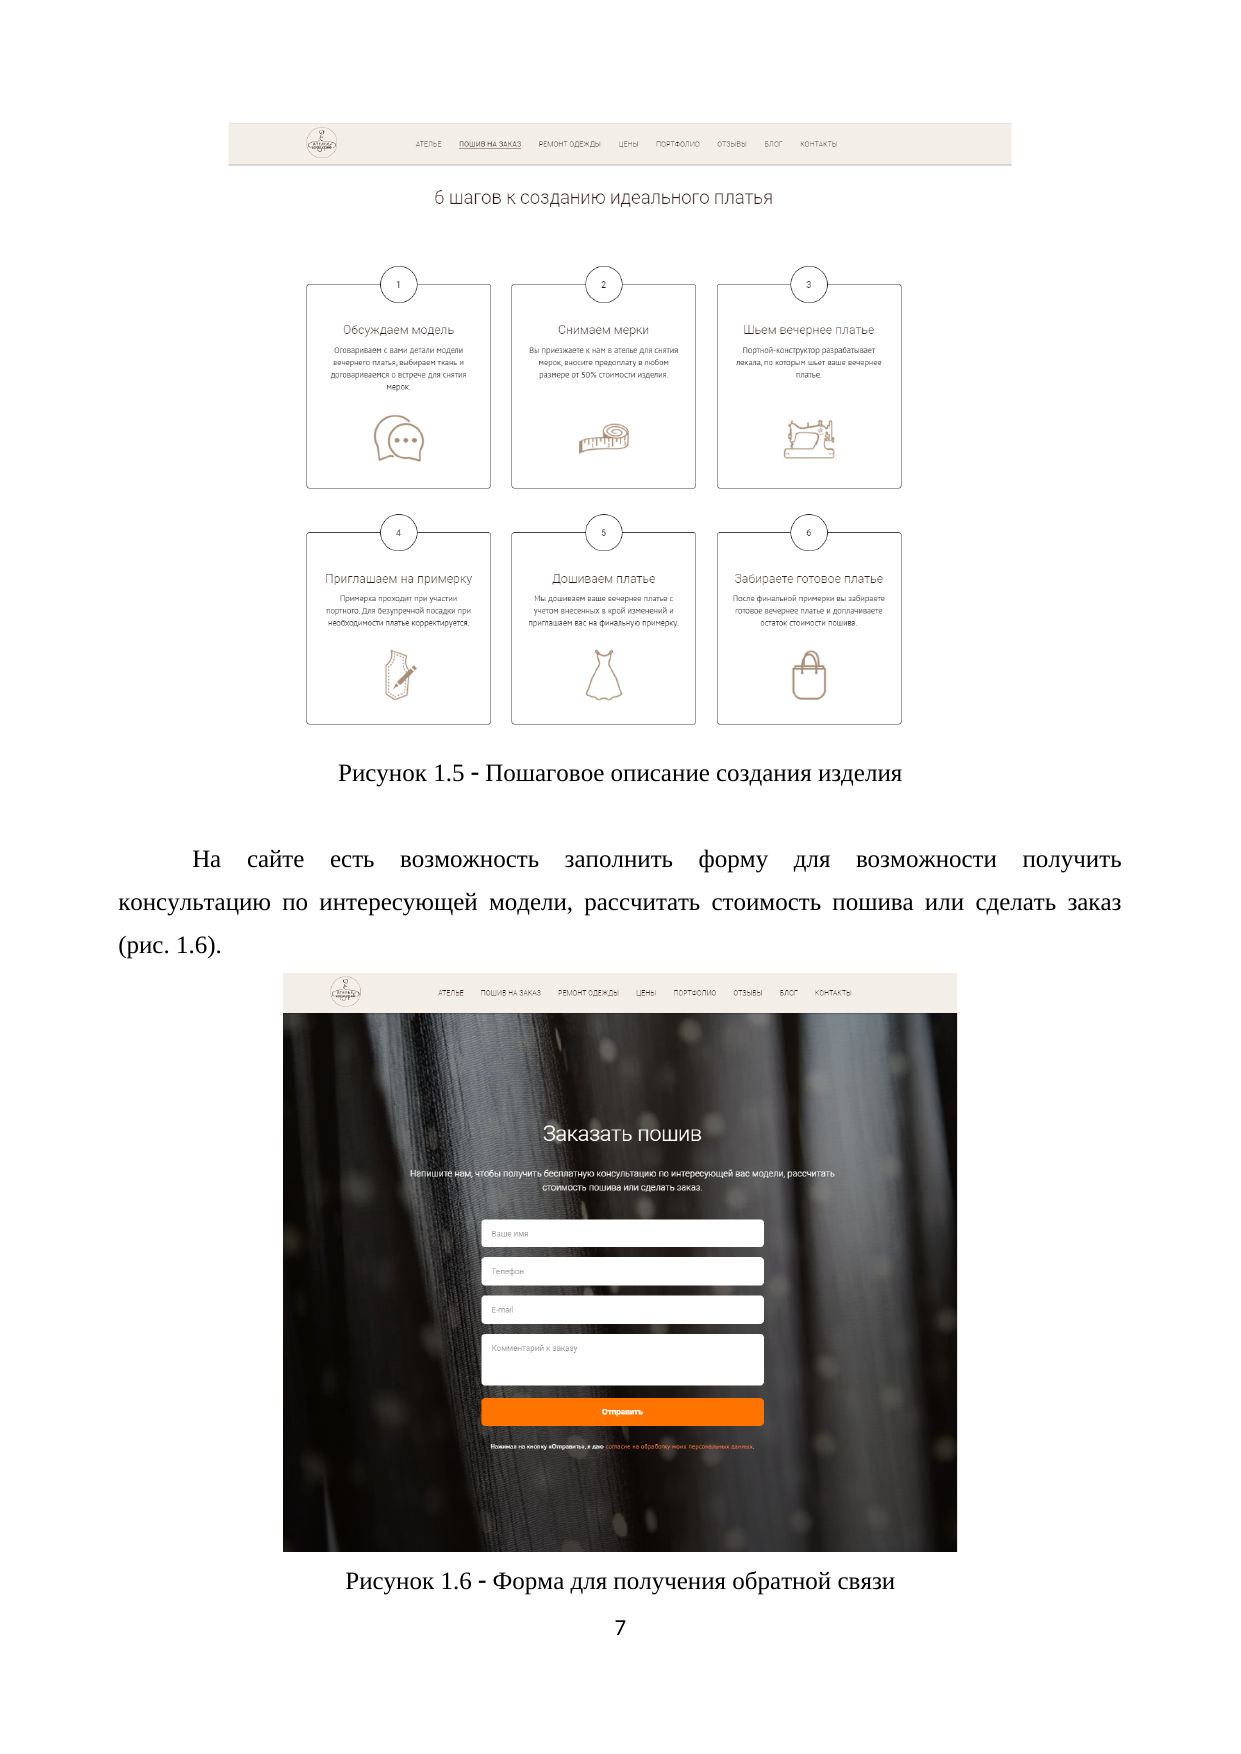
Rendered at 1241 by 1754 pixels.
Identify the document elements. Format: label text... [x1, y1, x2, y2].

text Рисунок 1.6 Форма для получения обратной связи [118, 1566, 1122, 1595]
text На сайте есть возможность заполнить форму для возможности получить консультацию по интересующей модели, рассчитать стоимость пошива или сделать заказ (рис. 1.6). [118, 844, 1122, 959]
picture [228, 120, 1012, 744]
text Рисунок 1.5 Пошаговое описание создания изделия [118, 758, 1122, 787]
picture [283, 973, 958, 1552]
